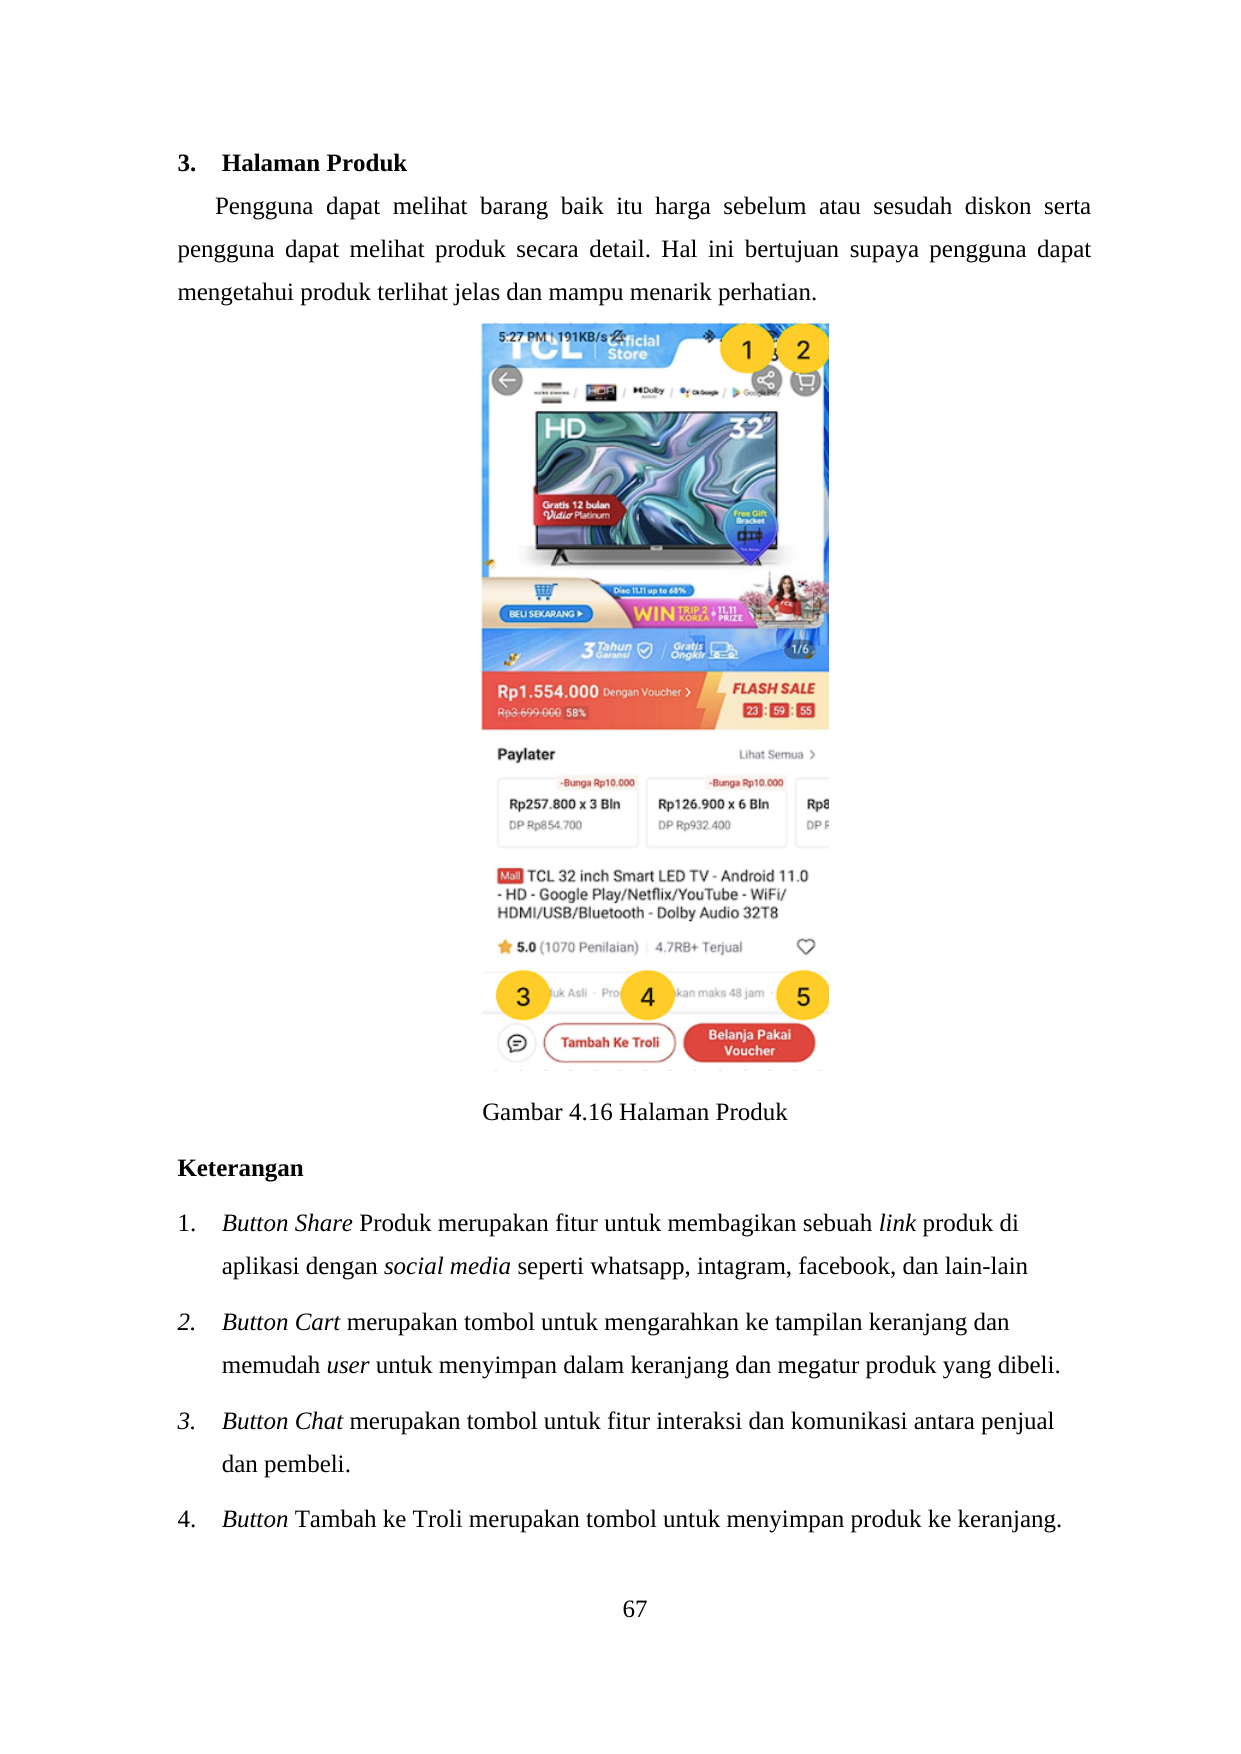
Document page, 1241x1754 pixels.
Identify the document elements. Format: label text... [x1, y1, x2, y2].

picture [478, 320, 829, 1071]
list Button Cart merupakan tombol untuk mengarahkan ke tampilan keranjang dan memudah user untuk menyimpan dalam keranjang dan megatur produk yang dibeli. [177, 1307, 1092, 1379]
list Pengguna dapat melihat barang baik itu harga sebelum atau sesudah diskon serta pengguna dapat melihat produk secara detail. Hal ini bertujuan supaya pengguna dapat mengetahui produk terlihat jelas dan mampu menarik perhatian. [177, 191, 1092, 306]
list Button Chat merupakan tombol untuk fitur interaksi dan komunikasi antara penjual dan pembeli. [177, 1406, 1092, 1478]
list Halaman Produk [177, 148, 1092, 176]
list Button Share Produk merupakan fitur untuk membagikan sebuah link produk di aplikasi dengan social media seperti whatsapp, intagram, facebook, dan lain-lain [177, 1208, 1092, 1280]
list Button Tambah ke Troli merupakan tombol untuk menyimpan produk ke keranjang. [177, 1504, 1092, 1533]
text Keterangan [177, 1153, 1092, 1181]
